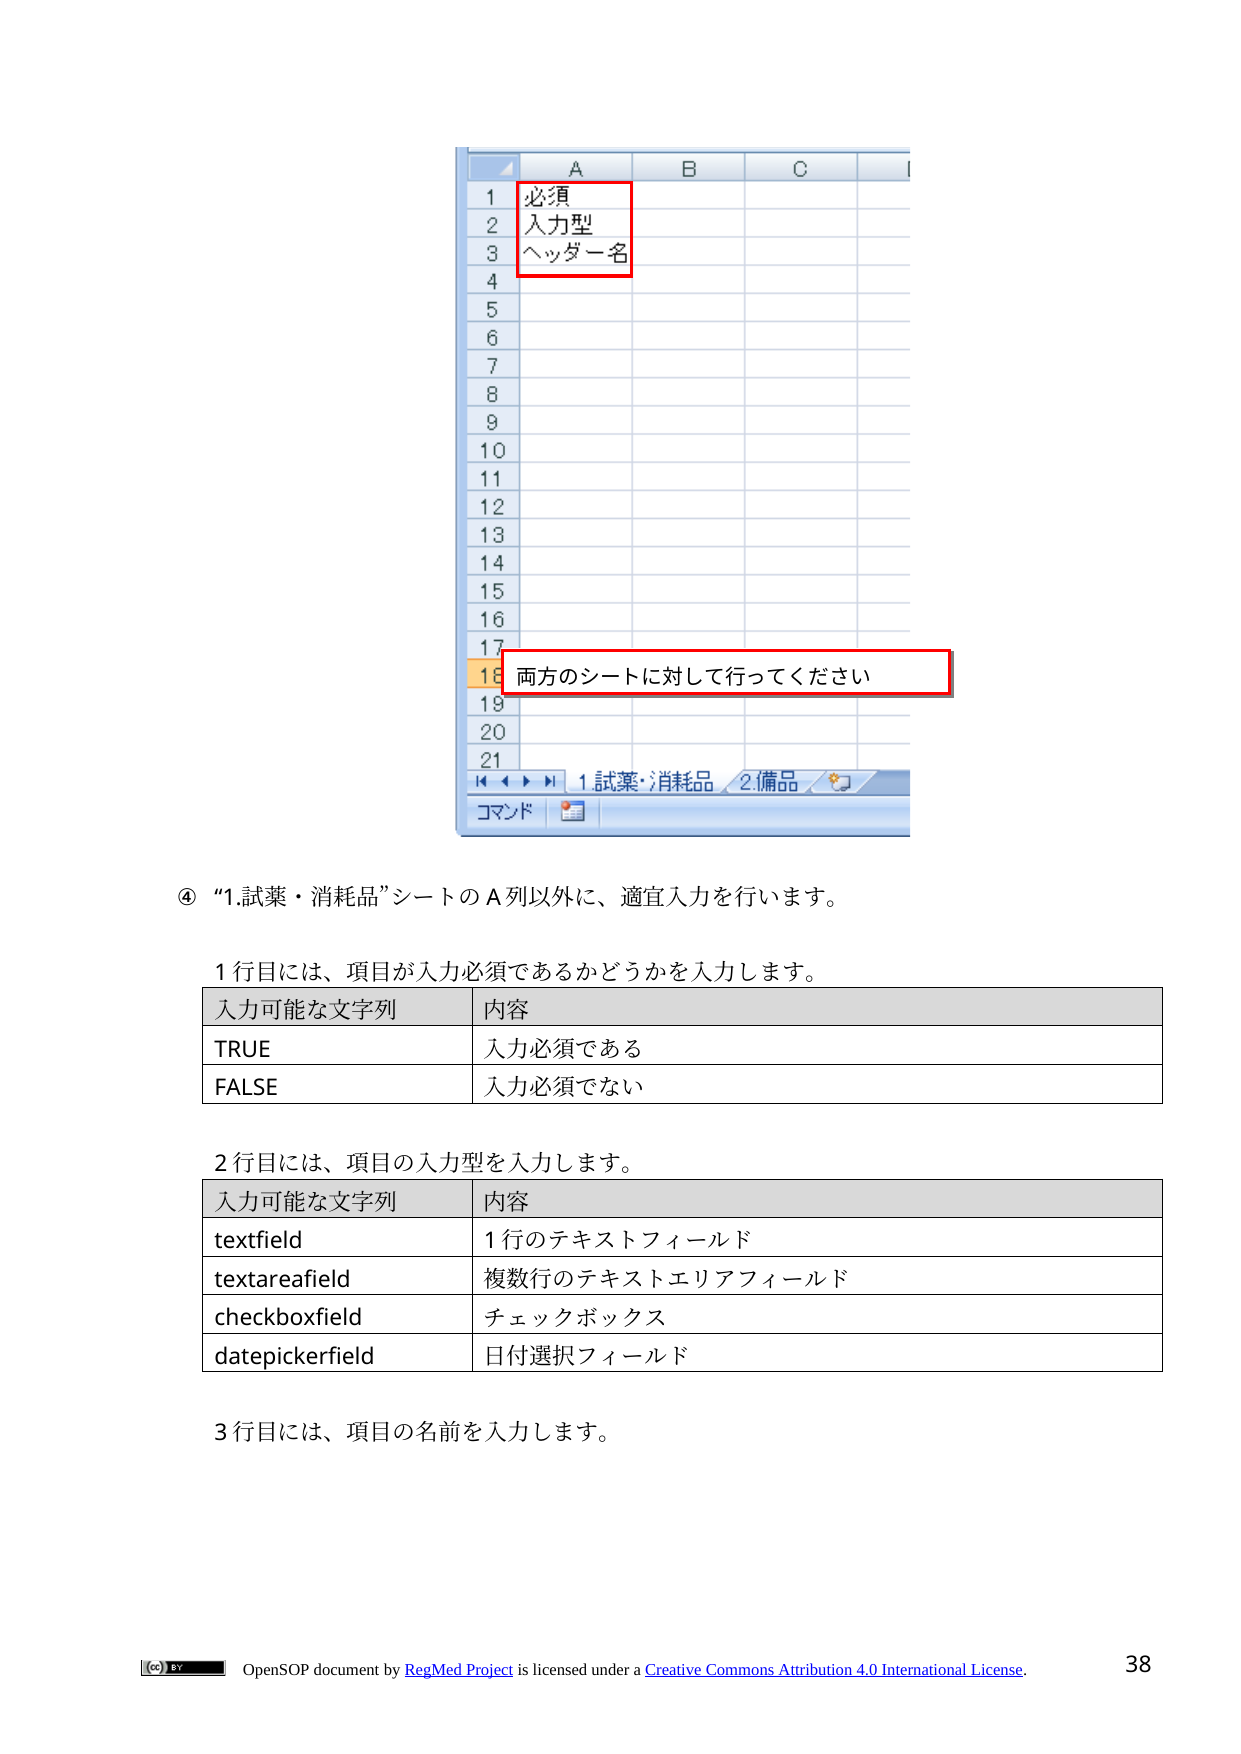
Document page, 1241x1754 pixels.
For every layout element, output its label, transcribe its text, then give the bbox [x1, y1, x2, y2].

table_cell FALSE [203, 1065, 472, 1102]
table_header 内容 [473, 1180, 1162, 1217]
table_cell 日付選択フィールド [473, 1334, 1162, 1371]
list 3行目には、項目の名前を入力します。 [214, 1410, 1152, 1447]
table_cell textfield [203, 1218, 472, 1256]
list 2行目には、項目の入力型を入力します。 [214, 1141, 1152, 1178]
list 1行目には、項目が入力必須であるかどうかを入力します。 [214, 949, 1152, 987]
table_cell チェックボックス [473, 1295, 1162, 1333]
table_cell 入力必須でない [473, 1065, 1162, 1102]
table_cell textareafield [203, 1257, 472, 1294]
table_cell 入力必須である [473, 1026, 1162, 1064]
picture [455, 147, 911, 837]
table_cell TRUE [203, 1026, 472, 1064]
table_cell 1行のテキストフィールド [473, 1218, 1162, 1256]
table_header 入力可能な文字列 [203, 1180, 472, 1217]
table_cell datepickerfield [203, 1334, 472, 1371]
table_header 入力可能な文字列 [203, 988, 472, 1025]
table_header 内容 [473, 988, 1162, 1025]
table_cell checkboxfield [203, 1295, 472, 1333]
table_cell 複数行のテキストエリアフィールド [473, 1257, 1162, 1294]
list “1.試薬・消耗品”シートのA列以外に、適宜入力を行います。 [177, 874, 1152, 912]
picture [141, 1660, 226, 1676]
